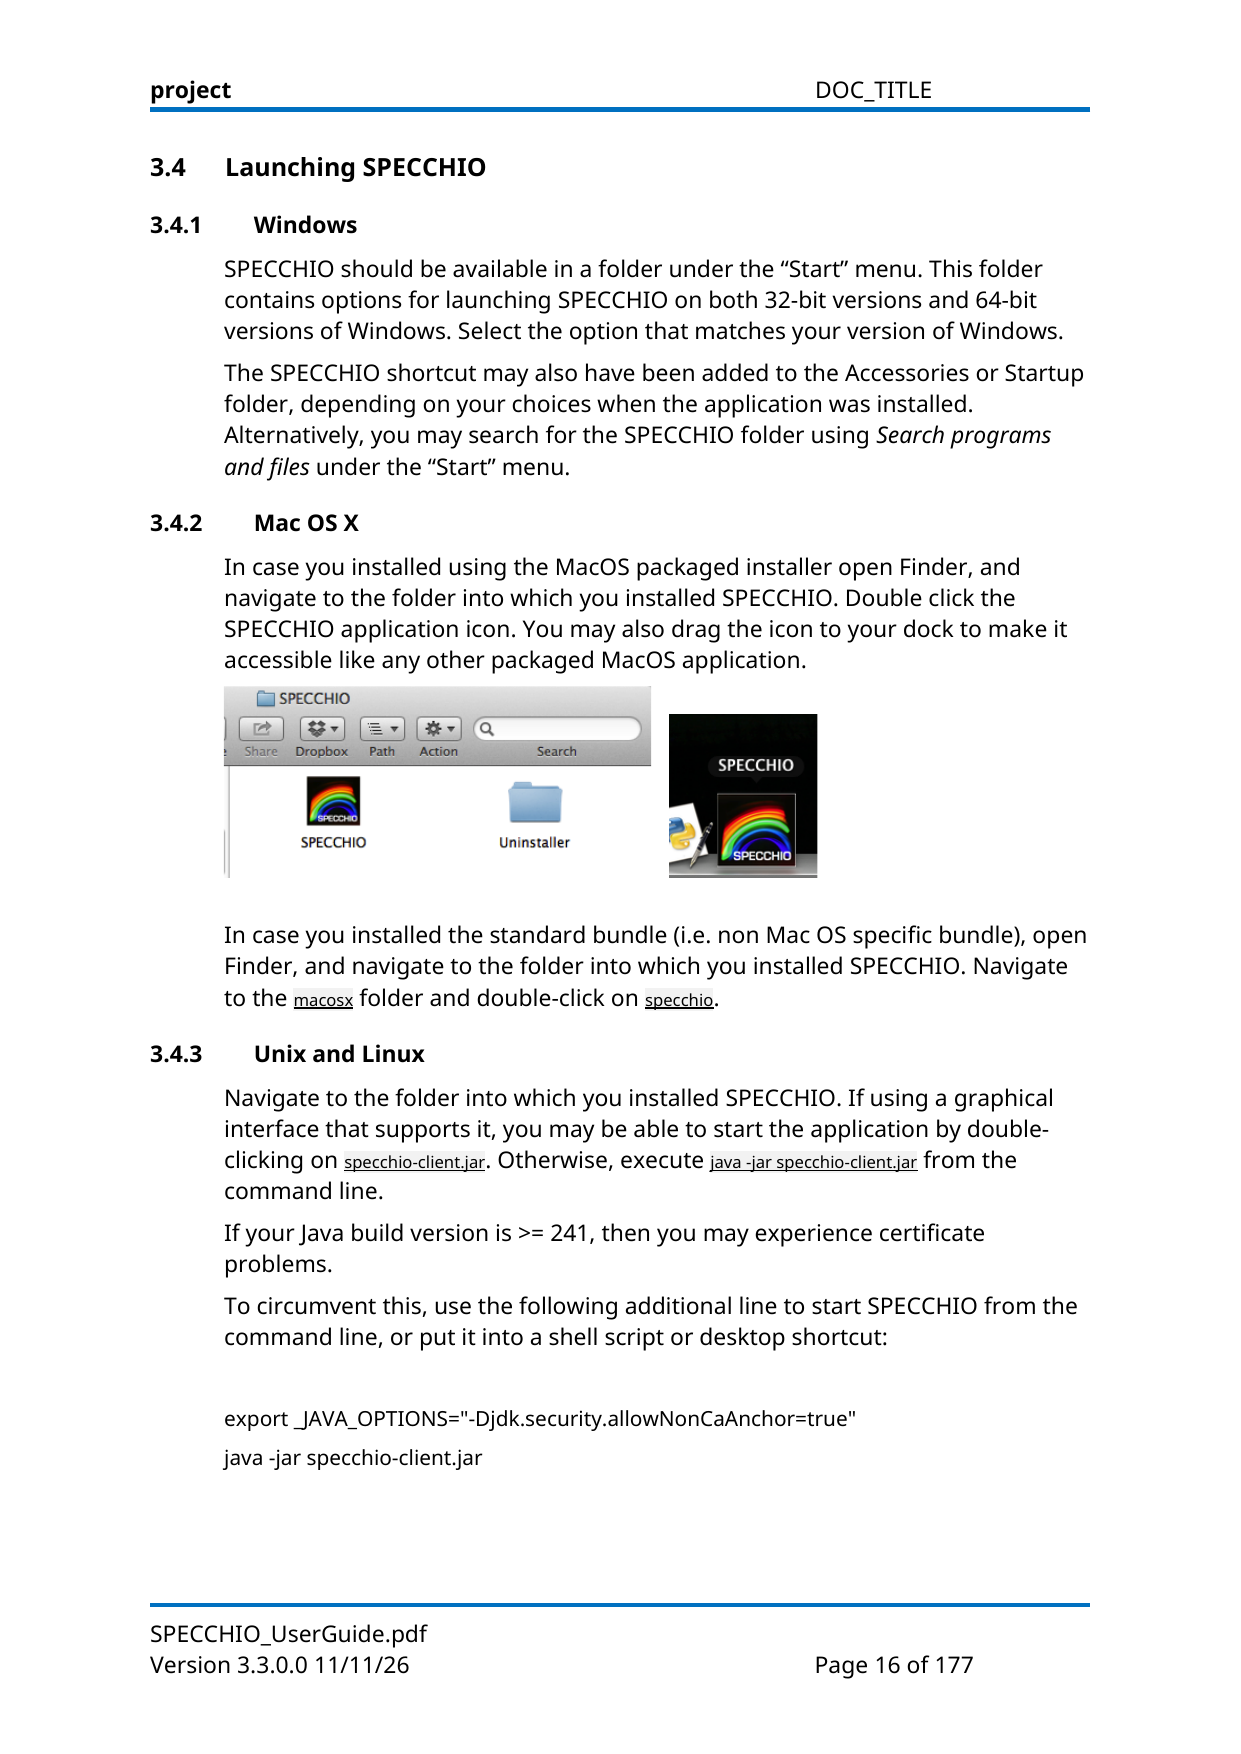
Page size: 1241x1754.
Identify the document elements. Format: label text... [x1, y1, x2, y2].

subtitle Launching SPECCHIO [150, 150, 1090, 184]
text java -jar specchio-client.jar [224, 1443, 1090, 1472]
subtitle Mac OS X [150, 507, 1090, 538]
picture [223, 686, 652, 878]
text export _JAVA_OPTIONS="-Djdk.security.allowNonCaAnchor=true" [224, 1404, 1090, 1433]
text The SPECCHIO shortcut may also have been added to the Accessories or Startup folder, depending on your choices when the application was installed. Alternatively, you may search for the SPECCHIO folder using Search programs and files under the “Start” menu. [224, 357, 1090, 482]
subtitle Unix and Linux [150, 1038, 1090, 1069]
text In case you installed the standard bundle (i.e. non Mac OS specific bundle), open Finder, and navigate to the folder into which you installed SPECCHIO. Navigate to the macosx folder and double-click on specchio. [224, 888, 1090, 1013]
text To circumvent this, use the following additional line to start SPECCHIO from the command line, or put it into a shell script or desktop shortcut: [224, 1290, 1090, 1352]
text SPECCHIO should be available in a folder under the “Start” menu. This folder contains options for launching SPECCHIO on both 32-bit versions and 64-bit versions of Windows. Select the option that matches your version of Windows. [224, 253, 1090, 347]
text In case you installed using the MacOS packaged installer open Finder, and navigate to the folder into which you installed SPECCHIO. Double click the SPECCHIO application icon. You may also drag the icon to your dock to make it accessible like any other packaged MacOS application. [224, 551, 1090, 676]
subtitle Windows [150, 209, 1090, 240]
text Navigate to the folder into which you installed SPECCHIO. If using a graphical interface that supports it, you may be able to start the application by double-clicking on specchio-client.jar. Otherwise, execute java -jar specchio-client.jar from the command line. [224, 1081, 1090, 1206]
text If your Java build version is >= 241, then you may experience certificate problems. [224, 1217, 1090, 1279]
picture [669, 714, 818, 878]
